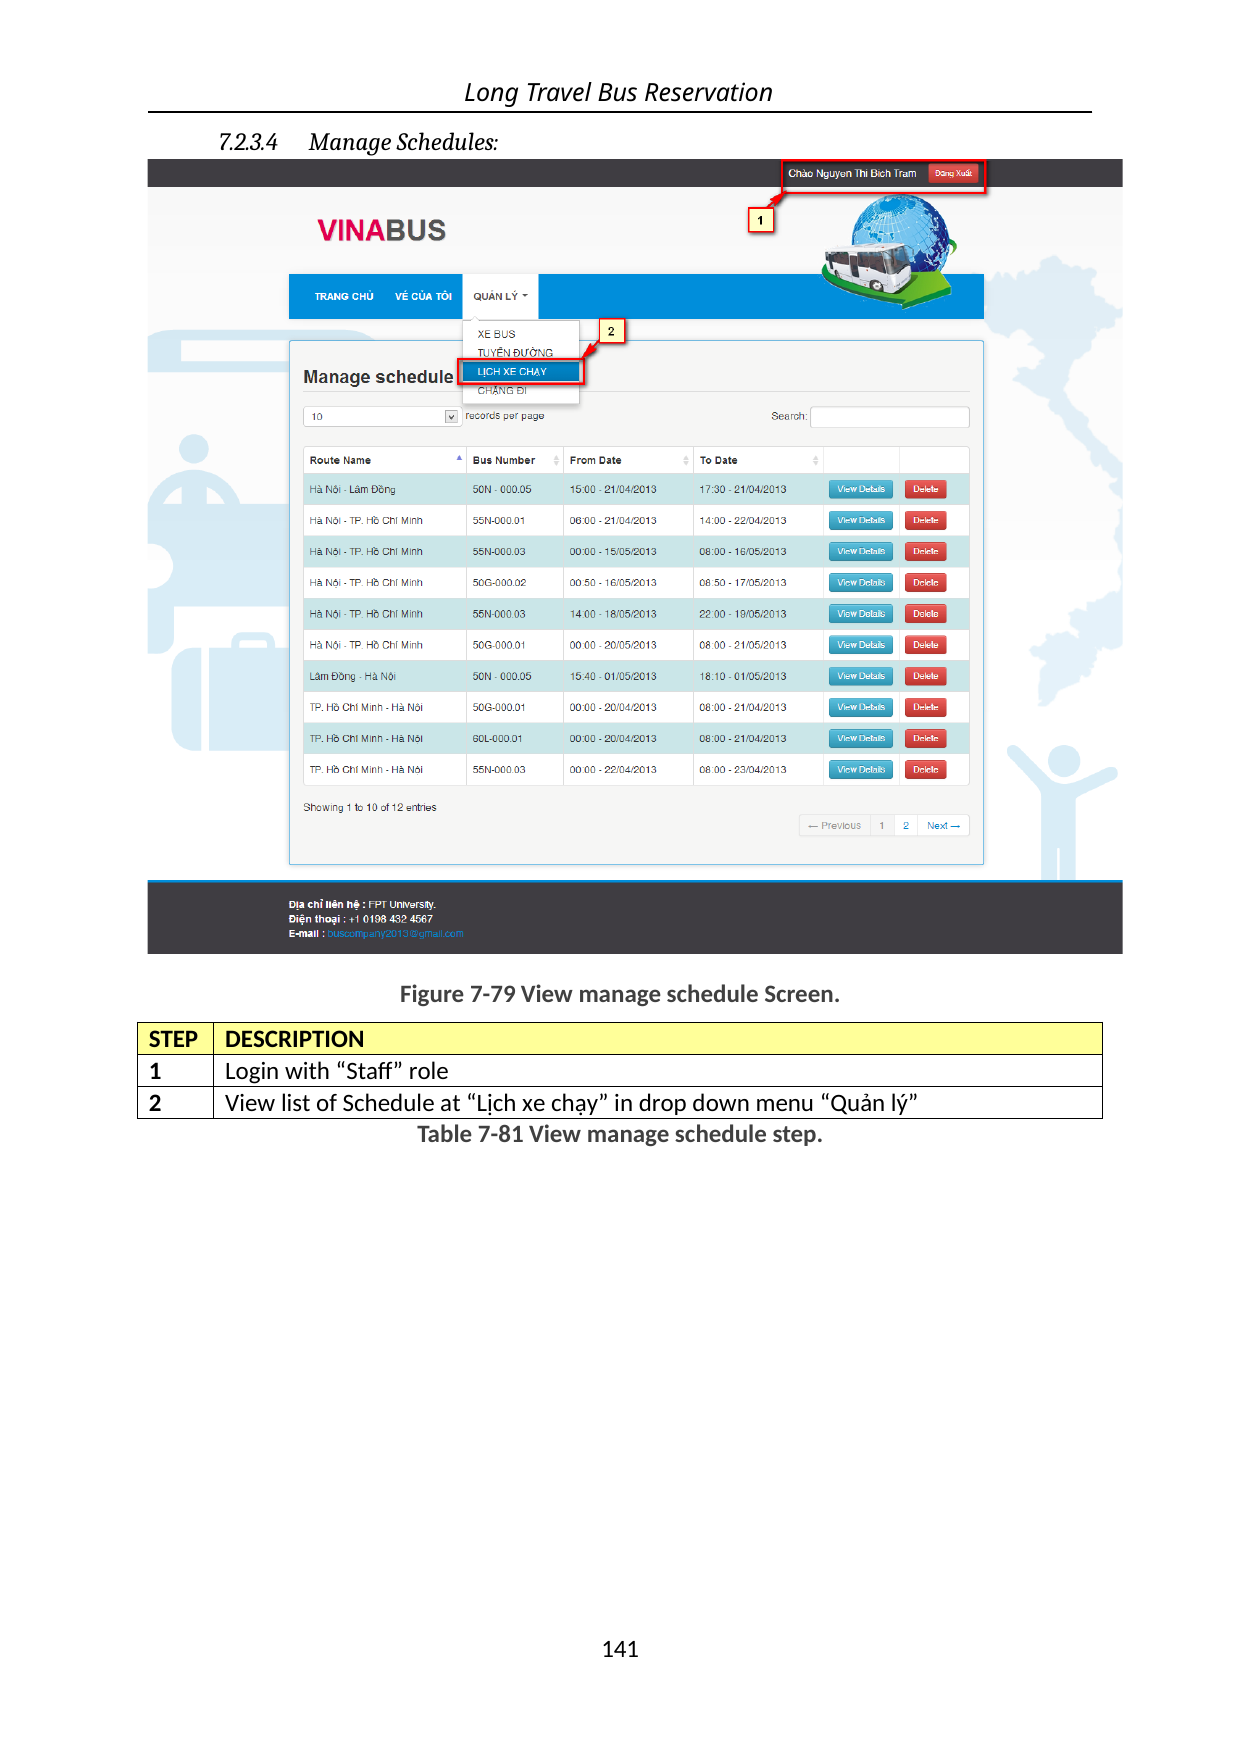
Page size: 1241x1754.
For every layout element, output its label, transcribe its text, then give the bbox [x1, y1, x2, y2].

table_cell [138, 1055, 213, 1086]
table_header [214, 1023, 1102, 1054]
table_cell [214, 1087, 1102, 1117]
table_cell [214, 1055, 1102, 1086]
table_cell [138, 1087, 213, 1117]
subtitle Manage Schedules: [218, 128, 1092, 157]
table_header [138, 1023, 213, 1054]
picture [147, 159, 1123, 954]
